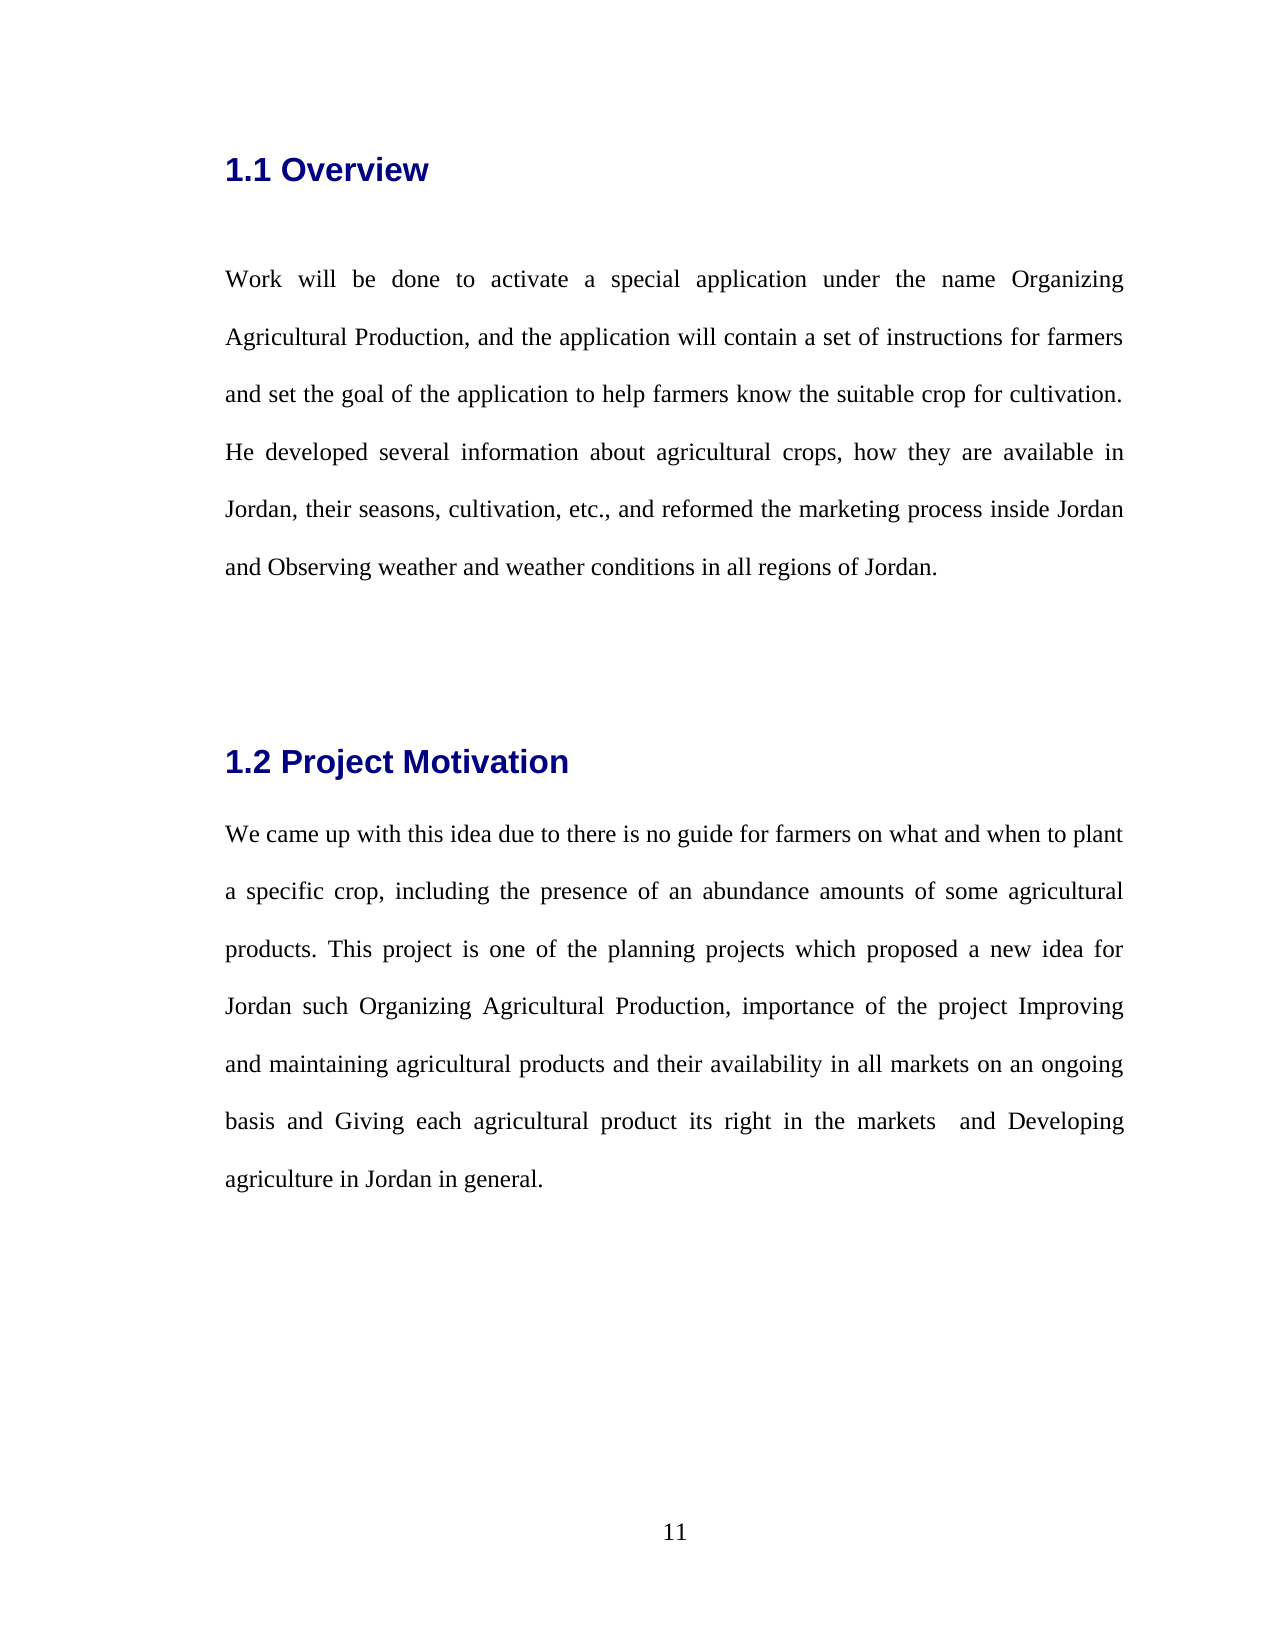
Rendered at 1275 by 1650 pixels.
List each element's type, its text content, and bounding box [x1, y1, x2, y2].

subtitle 1.2 Project Motivation [225, 742, 1125, 780]
text We came up with this idea due to there is no guide for farmers on what and when to plant a specific crop, including the presence of an abundance amounts of some agricultural products. This project is one of the planning projects which proposed a new idea for Jordan such Organizing Agricultural Production, importance of the project Improving and maintaining agricultural products and their availability in all markets on an ongoing basis and Giving each agricultural product its right in the markets and Developing agriculture in Jordan in general. [225, 819, 1125, 1192]
subtitle Work will be done to activate a special application under the name Organizing Agricultural Production, and the application will contain a set of instructions for farmers and set the goal of the application to help farmers know the suitable crop for cultivation. He developed several information about agricultural crops, how they are available in Jordan, their seasons, cultivation, etc., and reformed the marketing process inside Jordan and Observing weather and weather conditions in all regions of Jordan. [225, 264, 1125, 581]
subtitle 1.1 Overview [225, 150, 1125, 188]
